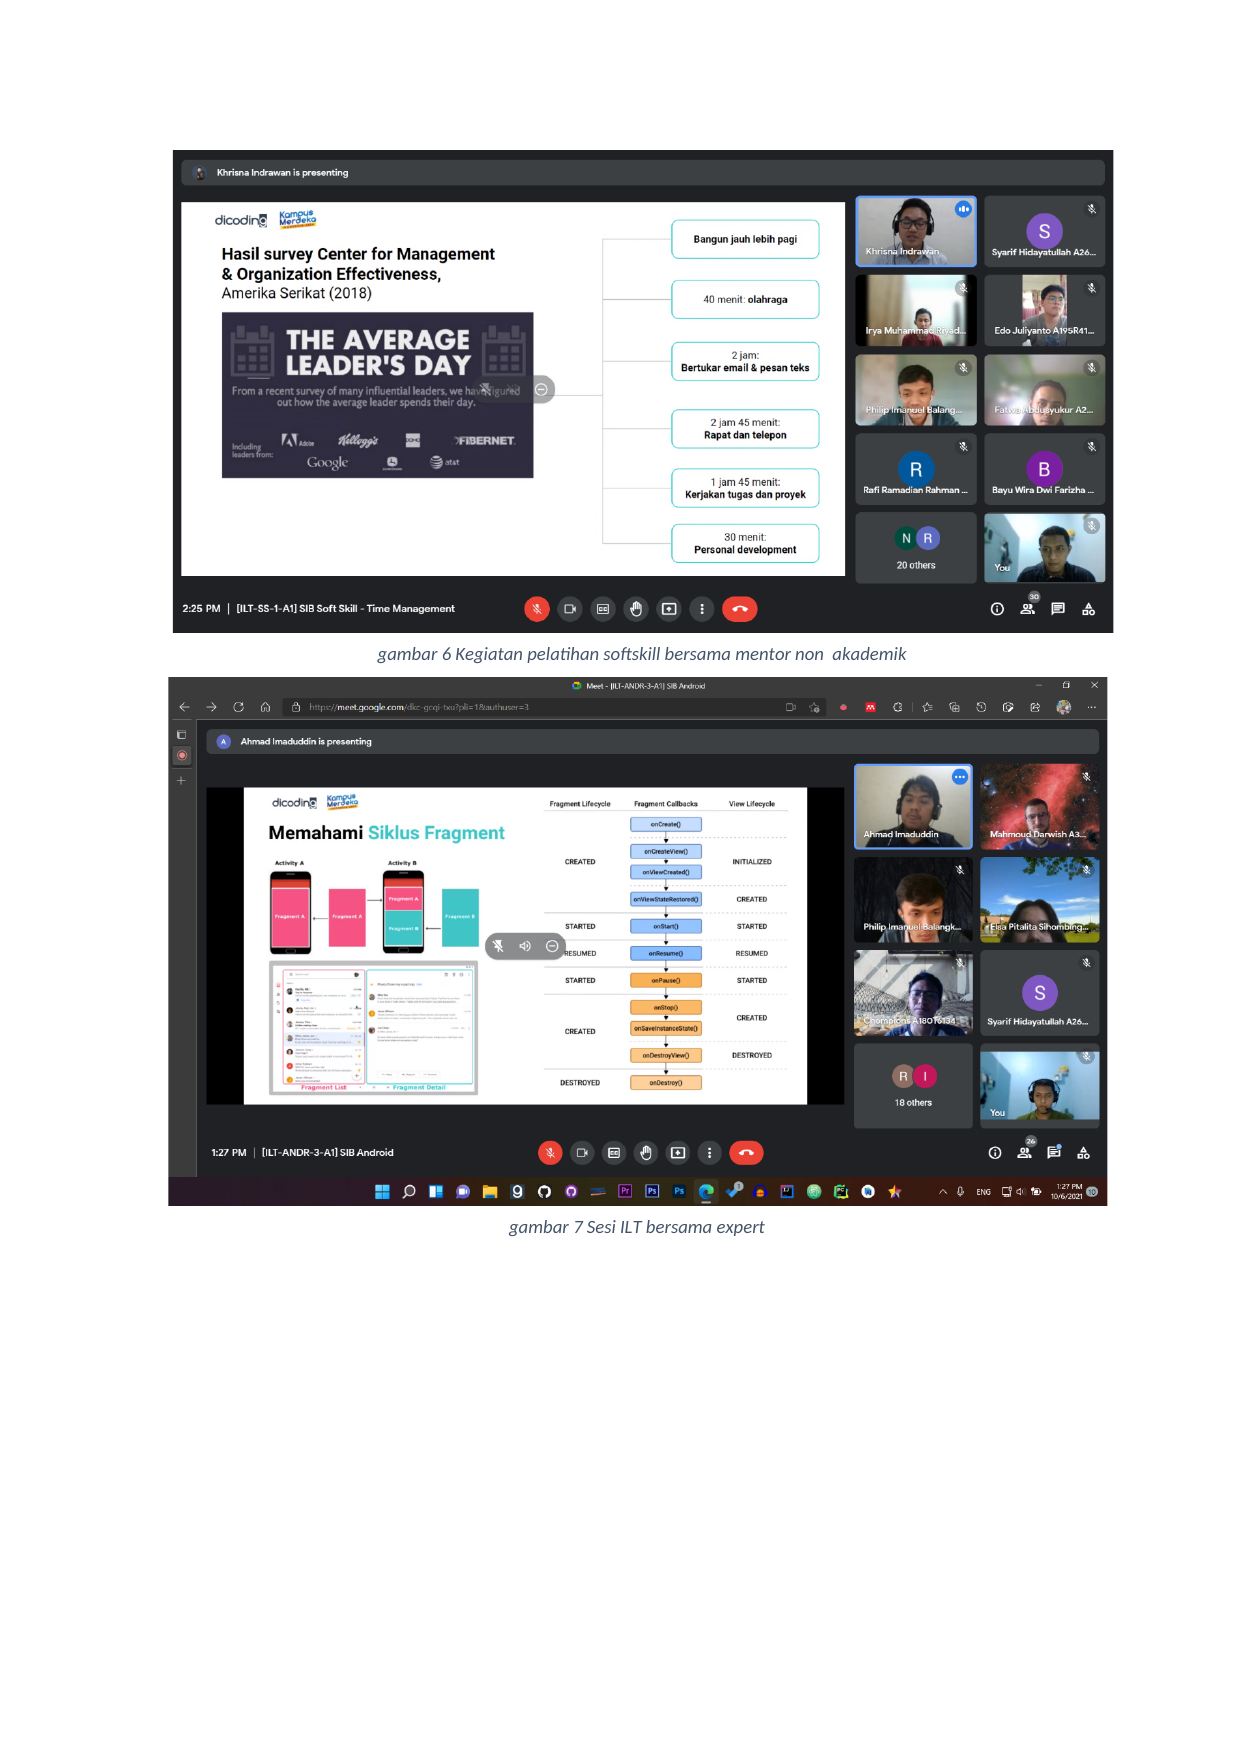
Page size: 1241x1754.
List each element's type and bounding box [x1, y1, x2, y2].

picture [172, 150, 1114, 633]
picture [168, 677, 1108, 1206]
